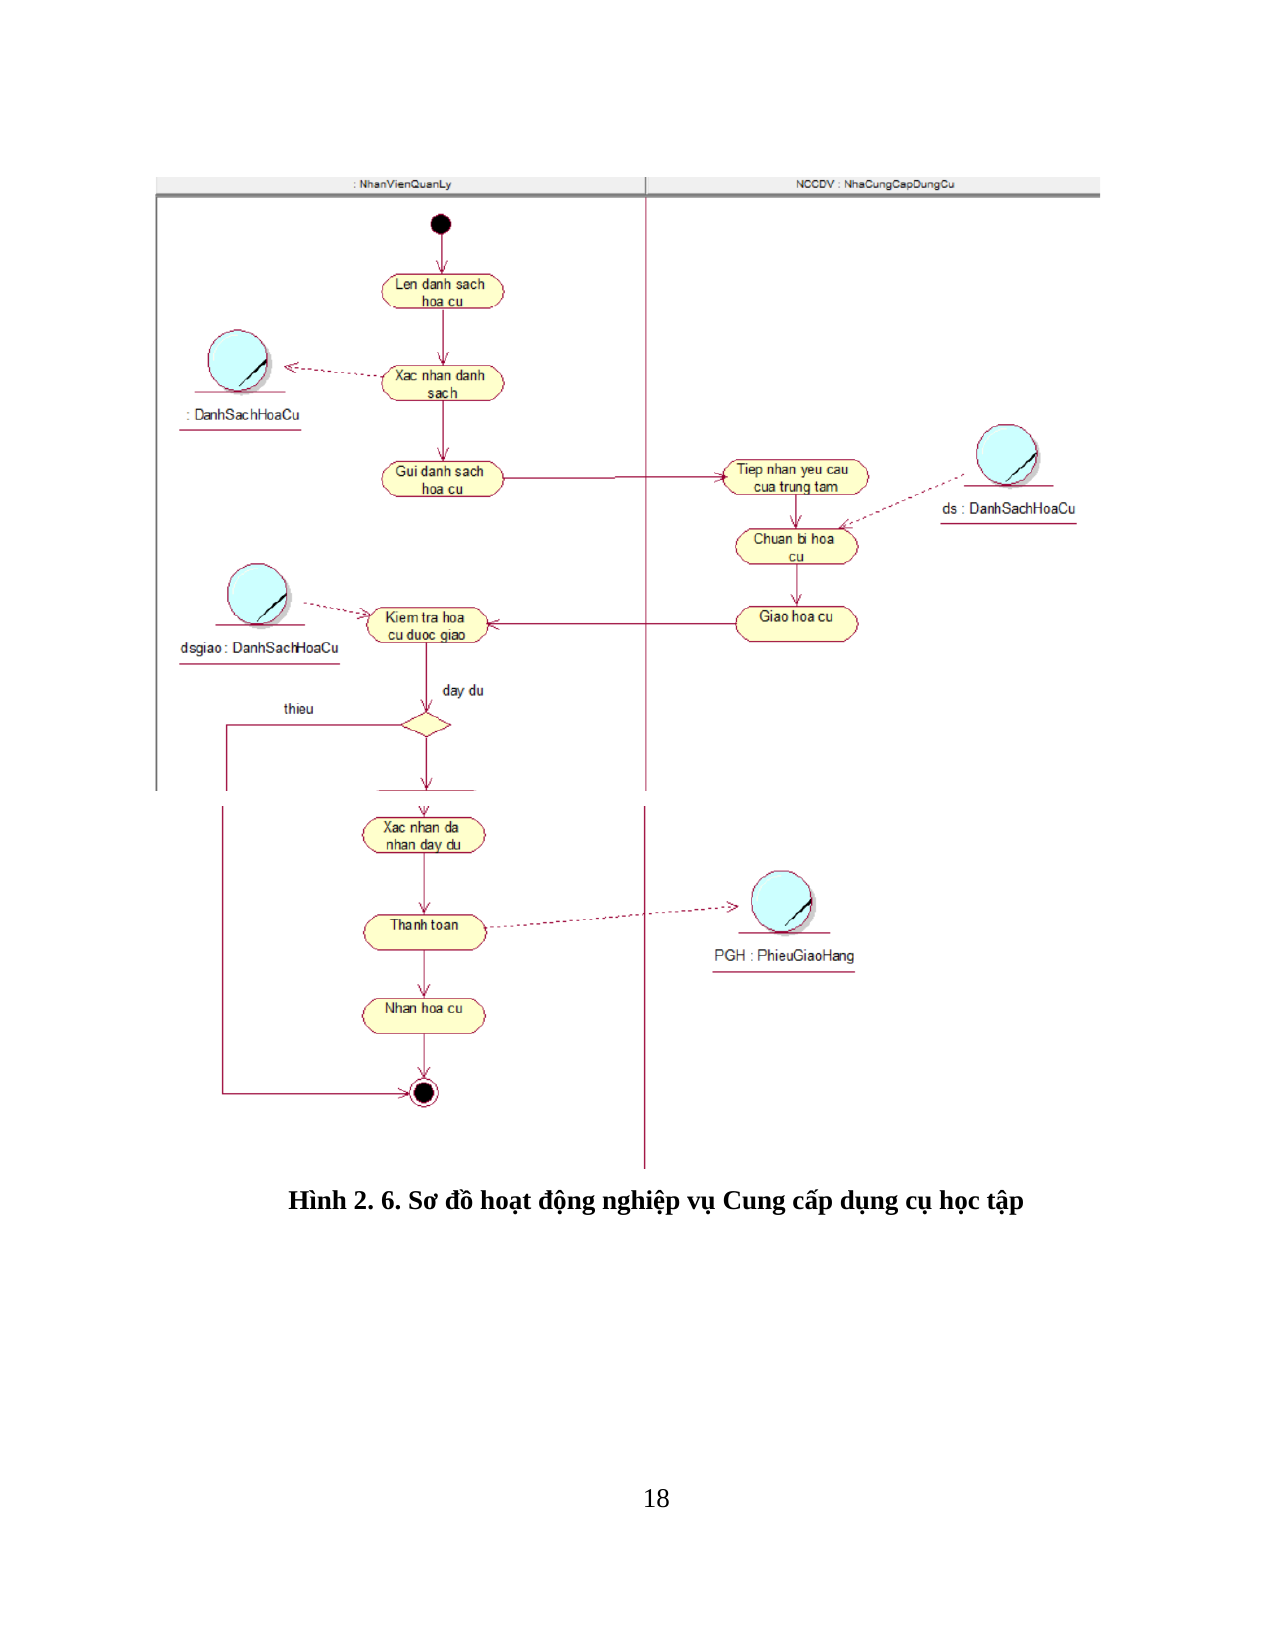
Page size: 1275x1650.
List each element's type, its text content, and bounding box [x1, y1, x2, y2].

picture [155, 806, 1101, 1169]
picture [155, 177, 1101, 791]
text Hình 2. 6. Sơ đồ hoạt động nghiệp vụ Cung cấp dụng cụ học tập [118, 1184, 1157, 1216]
